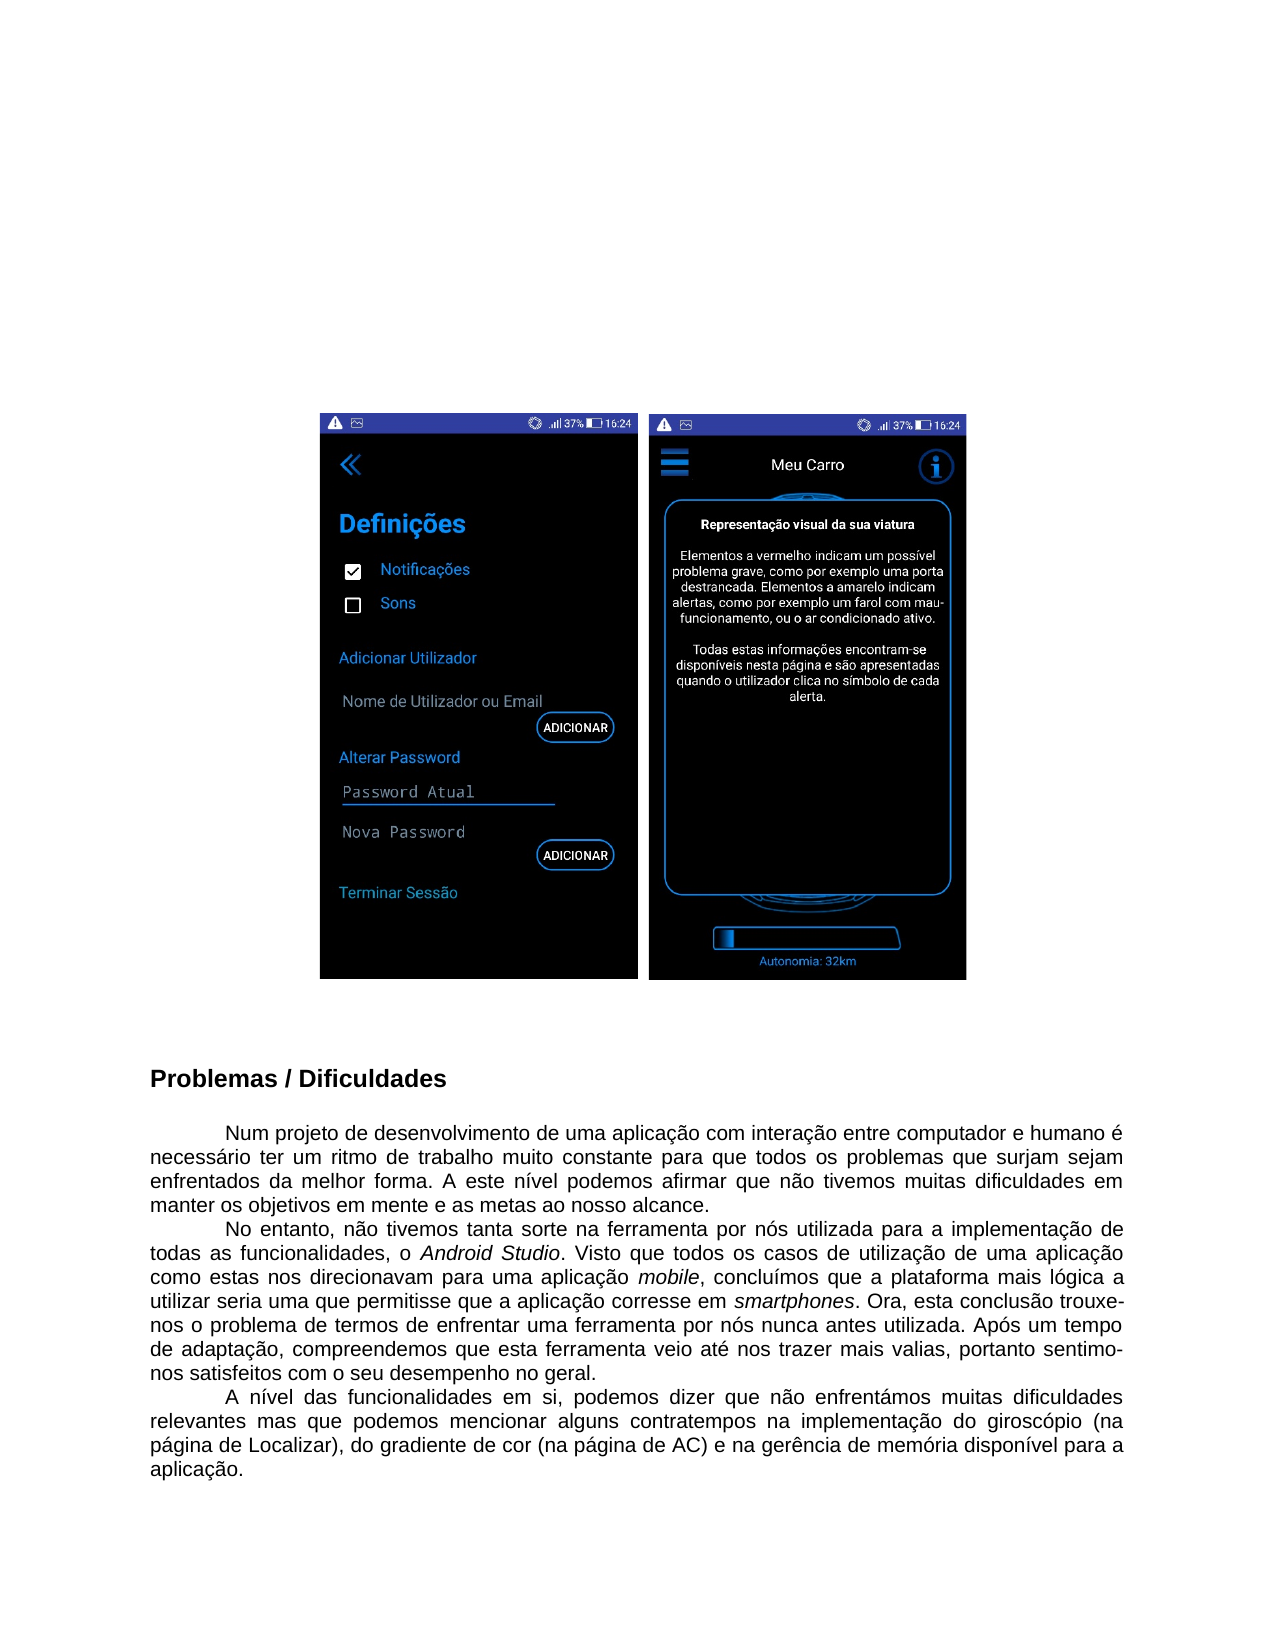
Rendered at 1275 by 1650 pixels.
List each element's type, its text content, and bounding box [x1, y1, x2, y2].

text Num projeto de desenvolvimento de uma aplicação com interação entre computador e humano é necessário ter um ritmo de trabalho muito constante para que todos os problemas que surjam sejam enfrentados da melhor forma. A este nível podemos afirmar que não tivemos muitas dificuldades em manter os objetivos em mente e as metas ao nosso alcance. [150, 1121, 1125, 1217]
picture [319, 413, 638, 979]
text No entanto, não tivemos tanta sorte na ferramenta por nós utilizada para a implementação de todas as funcionalidades, o Android Studio. Visto que todos os casos de utilização de uma aplicação como estas nos direcionavam para uma aplicação mobile, concluímos que a plataforma mais lógica a utilizar seria uma que permitisse que a aplicação corresse em smartphones. Ora, esta conclusão trouxe-nos o problema de termos de enfrentar uma ferramenta por nós nunca antes utilizada. Após um tempo de adaptação, compreendemos que esta ferramenta veio até nos trazer mais valias, portanto sentimo-nos satisfeitos com o seu desempenho no geral. [150, 1217, 1125, 1385]
picture [648, 414, 967, 980]
text A nível das funcionalidades em si, podemos dizer que não enfrentámos muitas dificuldades relevantes mas que podemos mencionar alguns contratempos na implementação do giroscópio (na página de Localizar), do gradiente de cor (na página de AC) e na gerência de memória disponível para a aplicação. [150, 1385, 1125, 1481]
text Problemas / Dificuldades [150, 1064, 1125, 1093]
